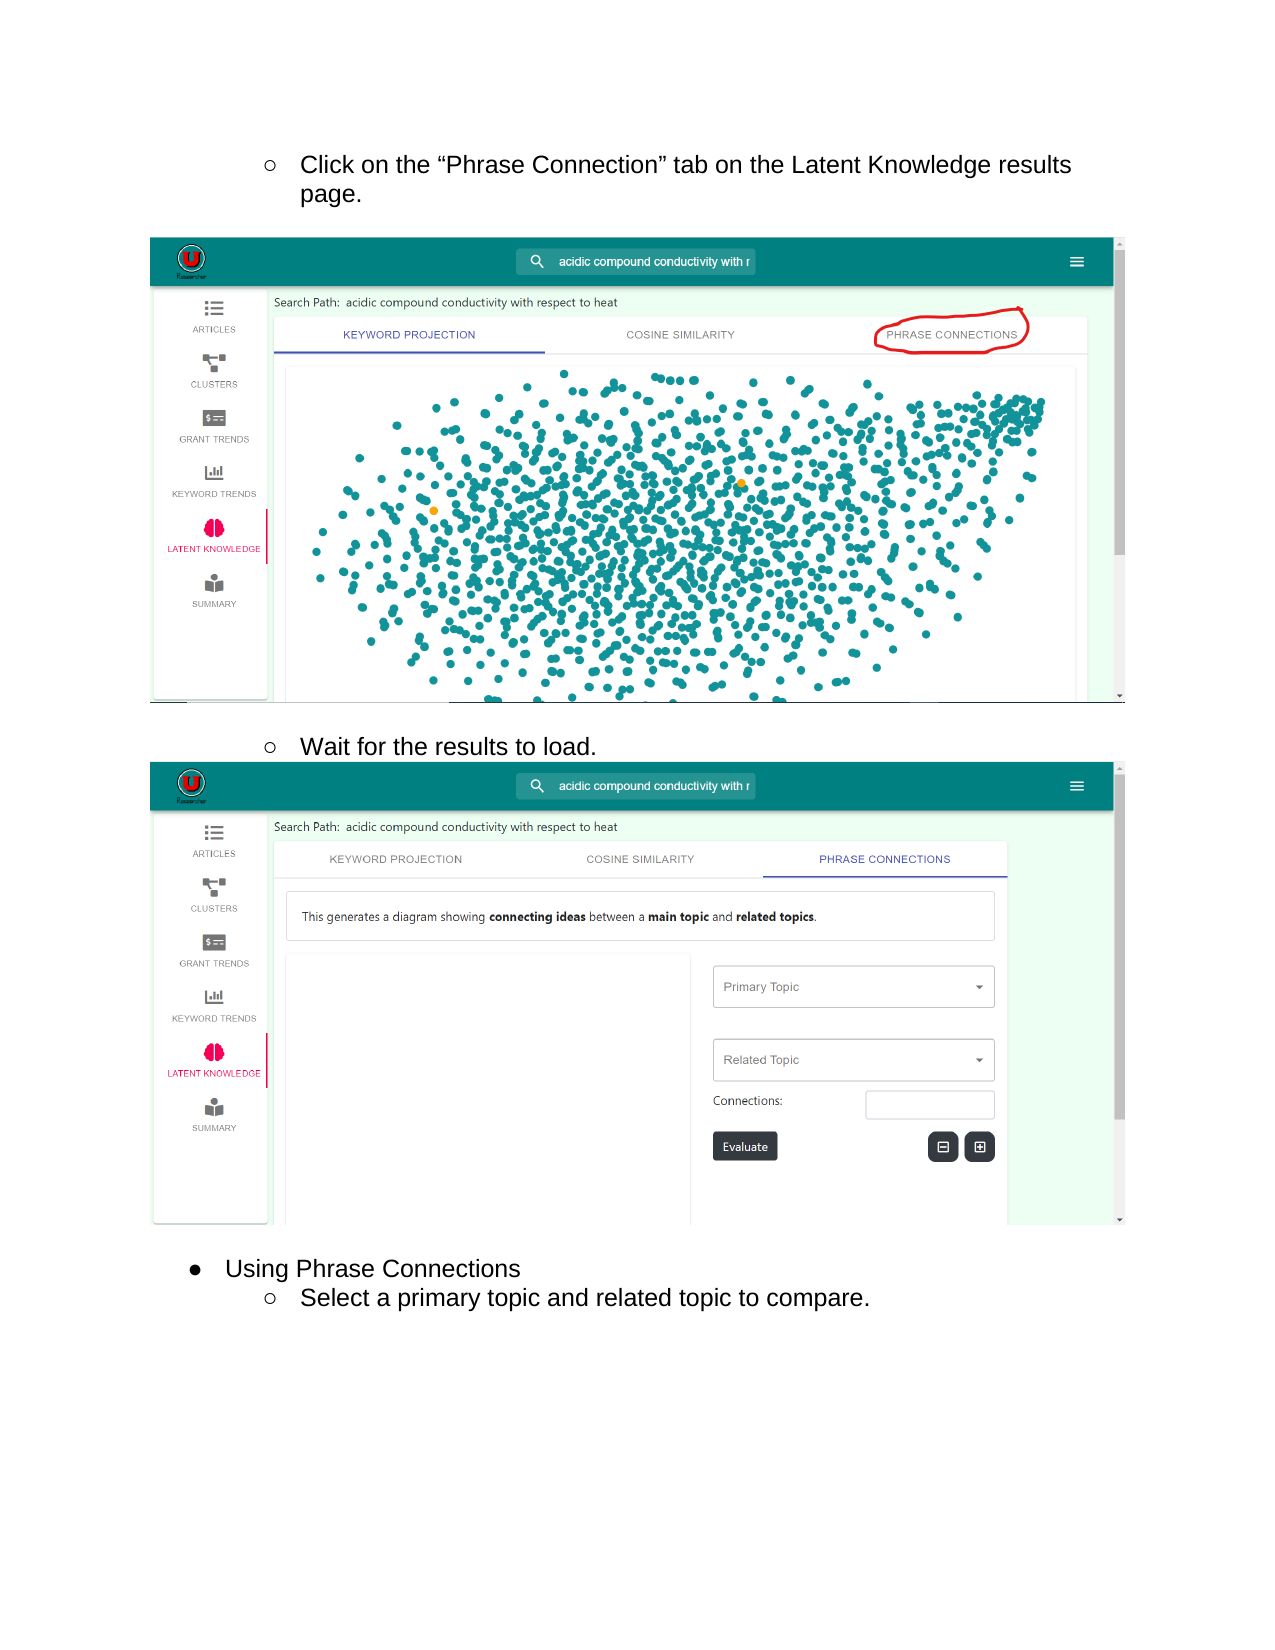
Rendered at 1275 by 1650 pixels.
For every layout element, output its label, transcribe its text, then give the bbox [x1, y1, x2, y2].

picture [150, 760, 1125, 1225]
list Select a primary topic and related topic to compare. [262, 1282, 1125, 1311]
list Using Phrase Connections [187, 1254, 1125, 1282]
picture [150, 236, 1125, 703]
list Wait for the results to load. [262, 732, 1125, 760]
list Click on the “Phrase Connection” tab on the Latent Knowledge results page. [262, 150, 1125, 207]
